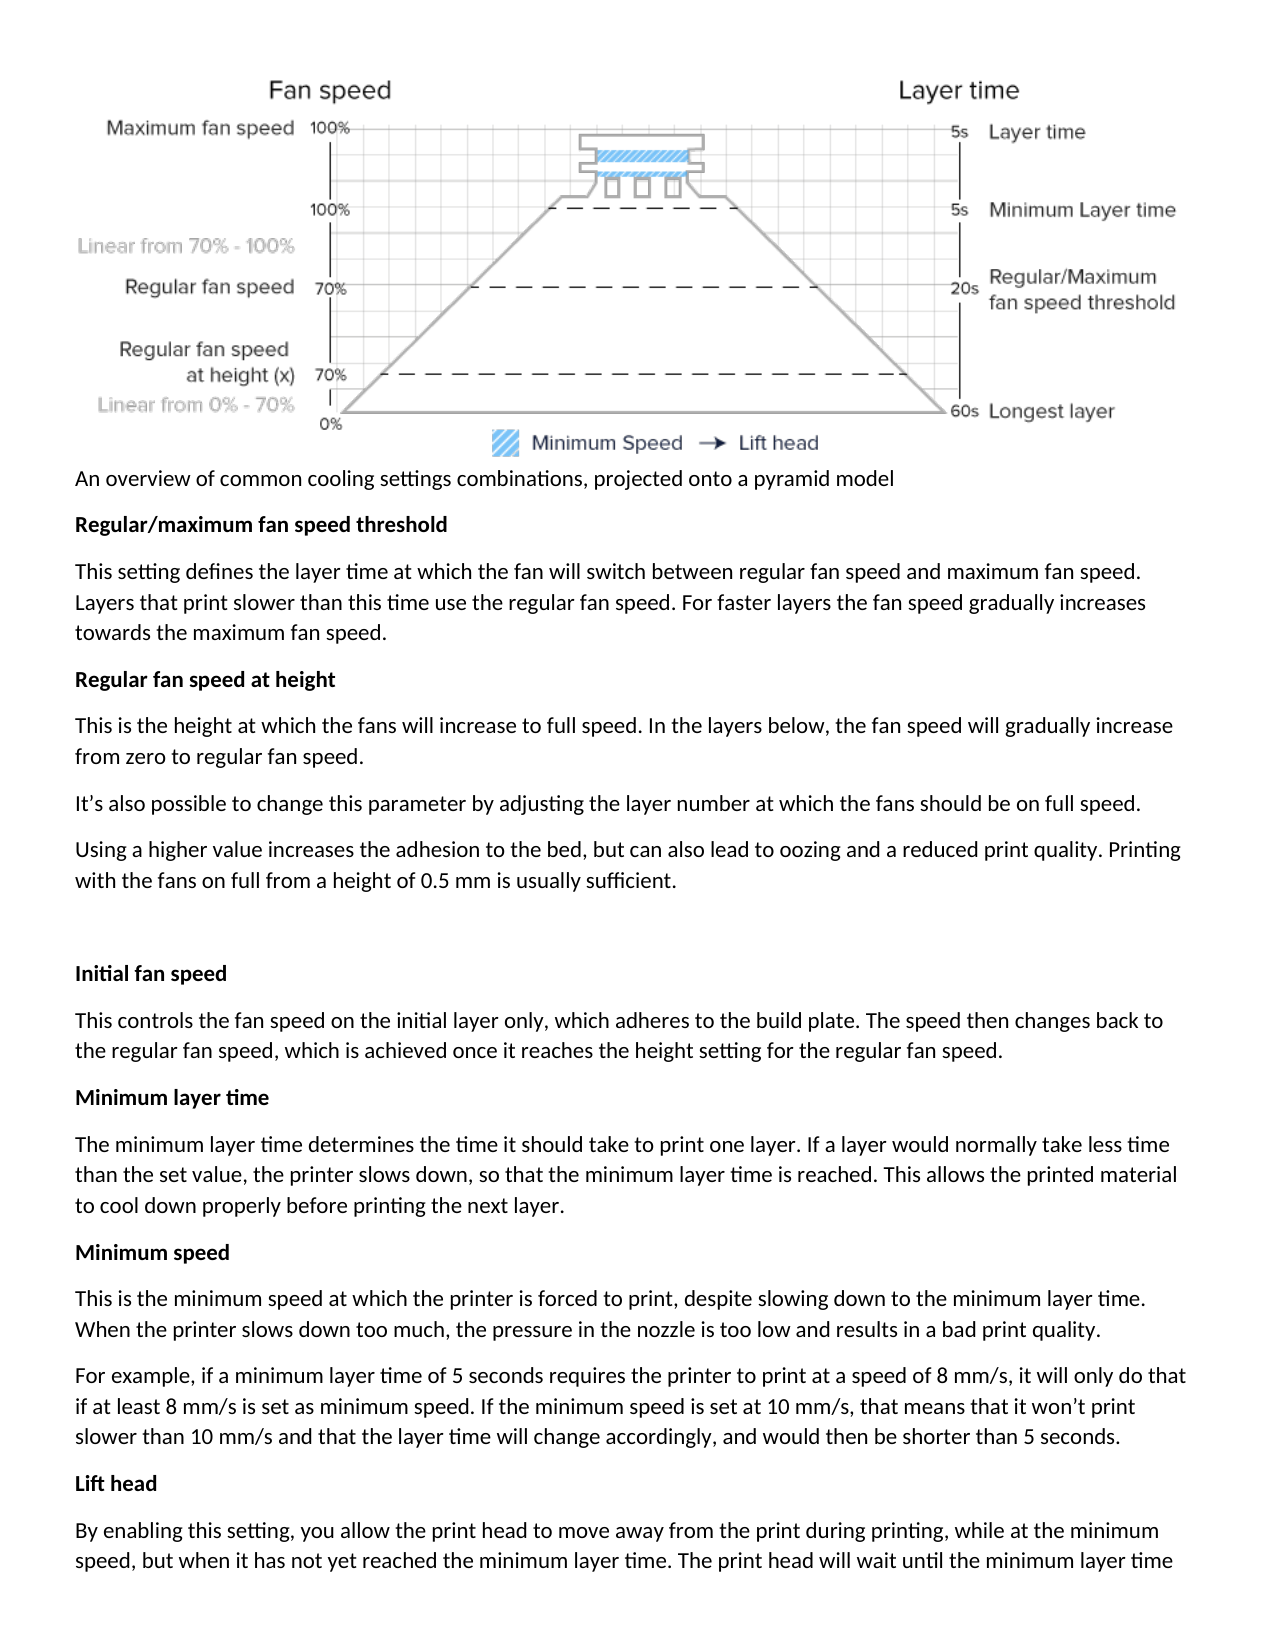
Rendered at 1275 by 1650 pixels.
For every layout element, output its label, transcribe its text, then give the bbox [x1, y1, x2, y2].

text Minimum layer time [75, 1083, 1200, 1112]
text For example, if a minimum layer time of 5 seconds requires the printer to print at a speed of 8 mm/s, it will only do that if at least 8 mm/s is set as minimum speed. If the minimum speed is set at 10 mm/s, that means that it won’t print slower than 10 mm/s and that the layer time will change accordingly, and would then be shorter than 5 seconds. [75, 1362, 1200, 1450]
text This setting defines the layer time at which the fan will switch between regular fan speed and maximum fan speed. Layers that print slower than this time use the regular fan speed. For faster layers the fan speed gradually increases towards the maximum fan speed. [75, 557, 1200, 646]
text Regular/maximum fan speed threshold [75, 511, 1200, 539]
text This is the minimum speed at which the printer is forced to print, despite slowing down to the minimum layer time. When the printer slows down too much, the pressure in the nozzle is too low and results in a bad print quality. [75, 1284, 1200, 1343]
text Using a higher value increases the adhesion to the bed, but can also lead to oozing and a reduced print quality. Printing with the fans on full from a height of 0.5 mm is usually sufficient. [75, 836, 1200, 894]
text This controls the fan speed on the initial layer only, which adheres to the build plate. The speed then changes back to the regular fan speed, which is achieved once it reaches the height setting for the regular fan speed. [75, 1006, 1200, 1065]
text Regular fan speed at height [75, 665, 1200, 693]
text Lift head [75, 1469, 1200, 1497]
text It’s also possible to change this parameter by adjusting the layer number at which the fans should be on full speed. [75, 789, 1200, 817]
picture [75, 75, 1182, 462]
text The minimum layer time determines the time it should take to print one layer. If a layer would normally take less time than the set value, the printer slows down, so that the minimum layer time is reached. This allows the printed material to cool down properly before printing the next layer. [75, 1130, 1200, 1219]
text Initial fan speed [75, 959, 1200, 988]
text Minimum speed [75, 1238, 1200, 1266]
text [75, 1516, 1200, 1574]
text This is the height at which the fans will increase to full speed. In the layers below, the fan speed will gradually increase from zero to regular fan speed. [75, 712, 1200, 770]
